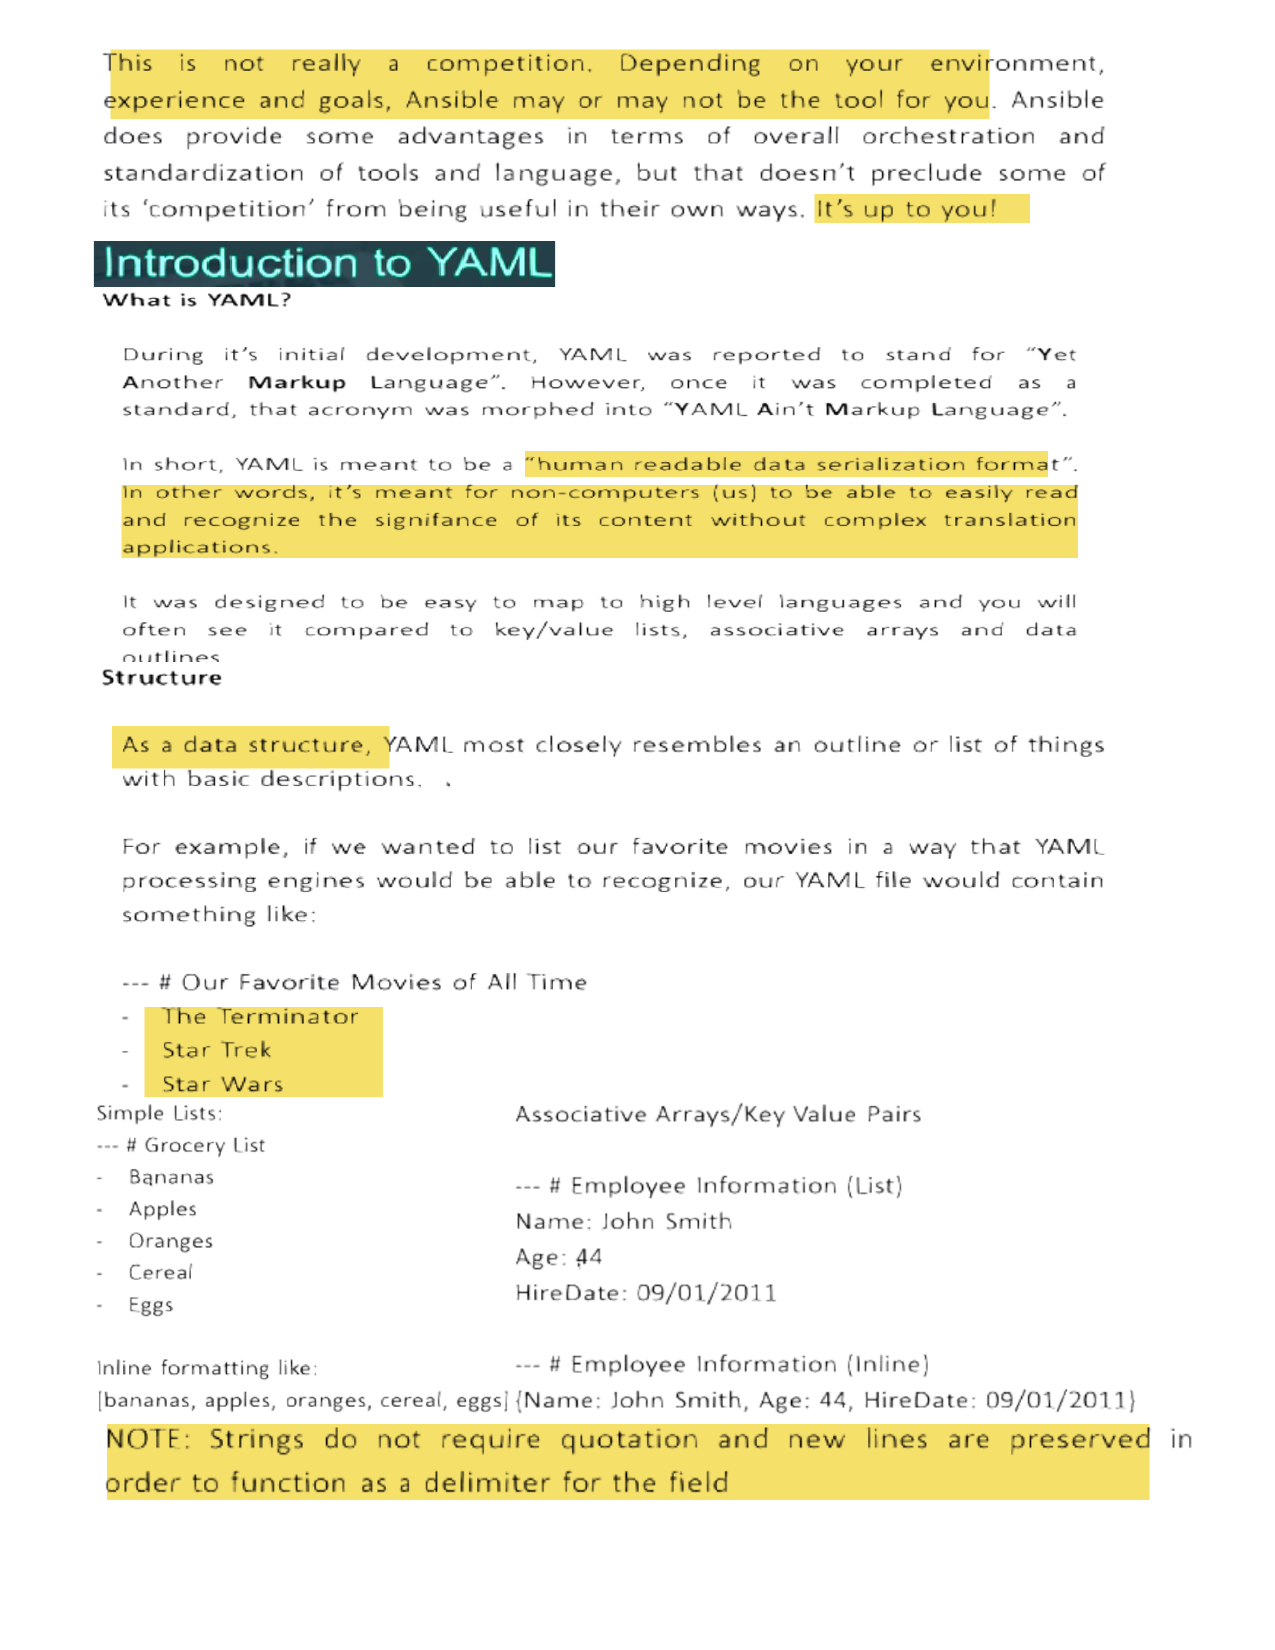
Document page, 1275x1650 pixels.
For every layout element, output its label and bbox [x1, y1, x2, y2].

picture [93, 46, 1210, 1508]
